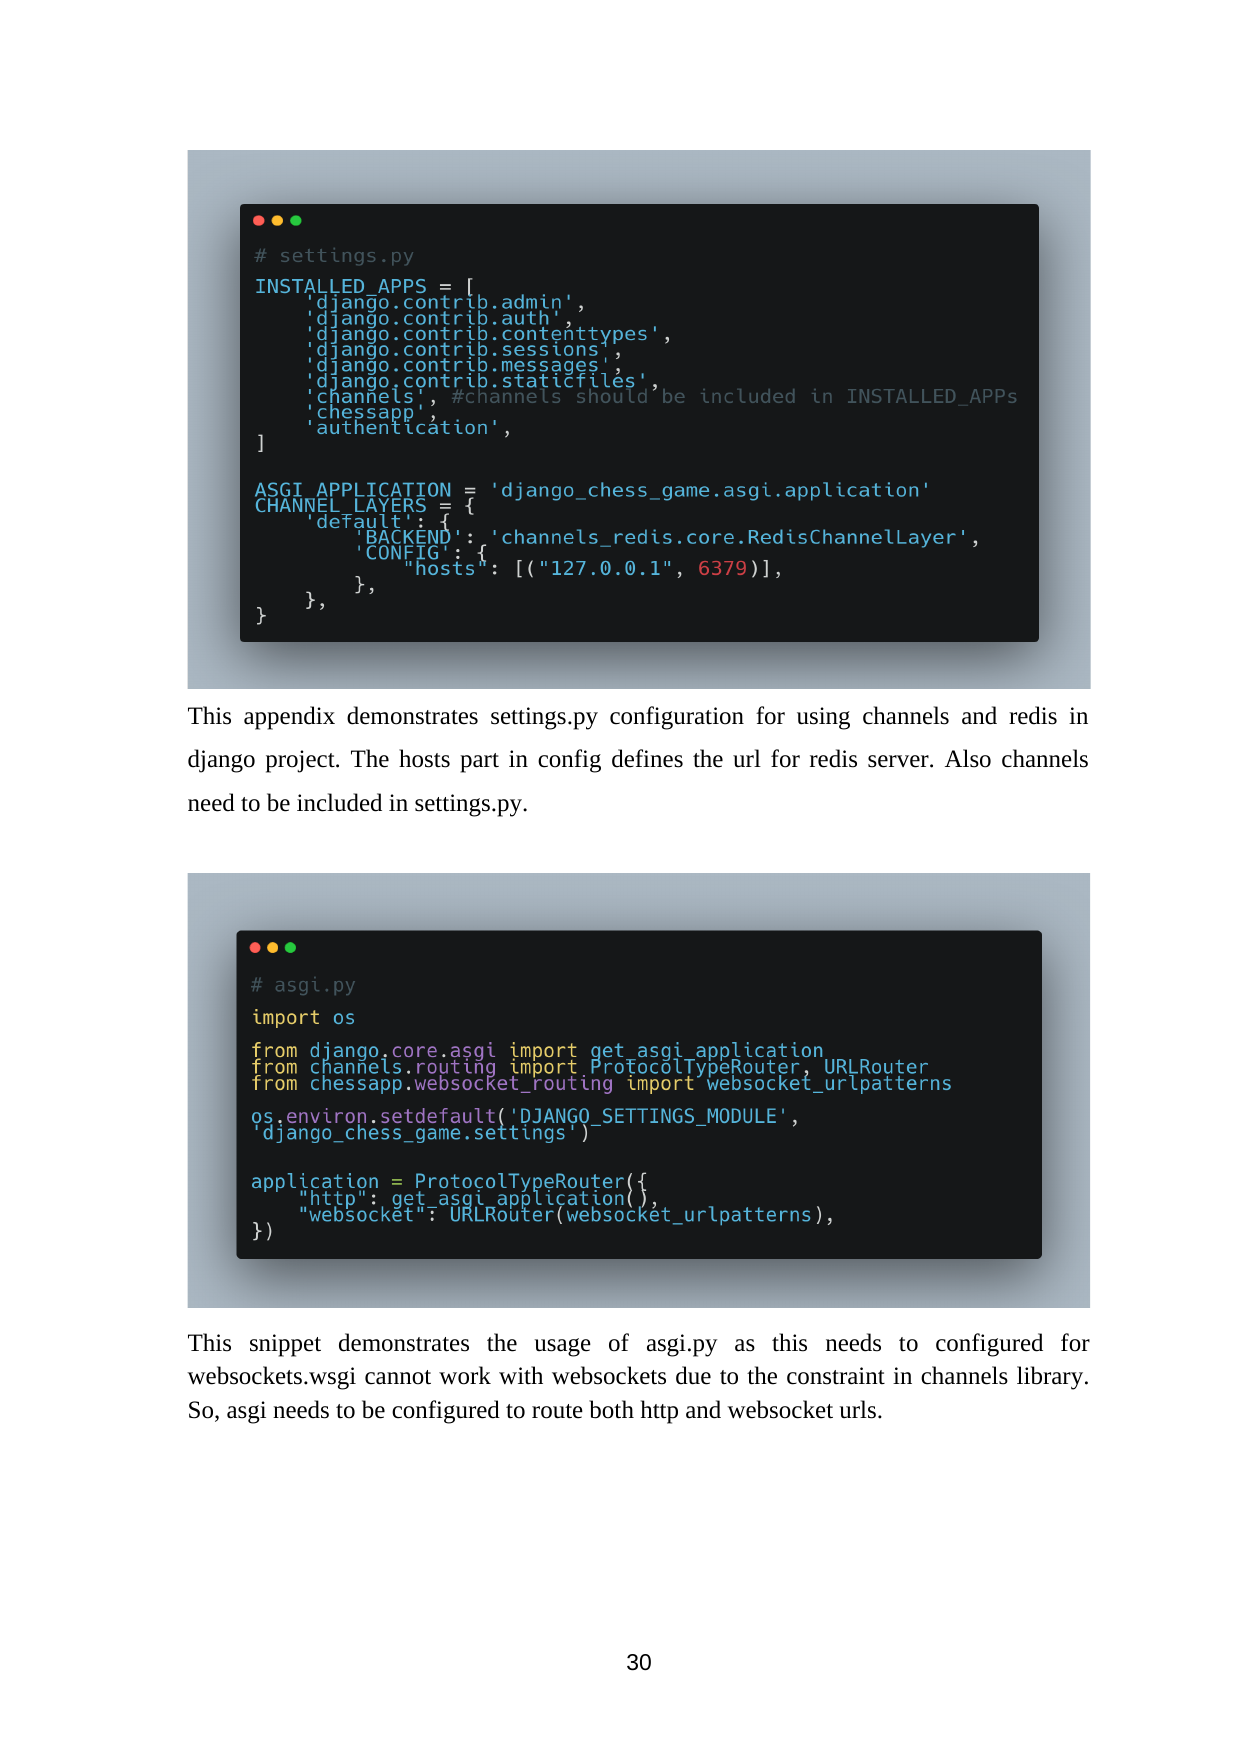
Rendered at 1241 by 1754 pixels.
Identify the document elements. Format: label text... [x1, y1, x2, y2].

picture [187, 150, 1091, 689]
text This snippet demonstrates the usage of asgi.py as this needs to configured for websockets.wsgi cannot work with websockets due to the constraint in channels library. So, asgi needs to be configured to route both http and websocket urls. [187, 1328, 1090, 1423]
picture [187, 873, 1091, 1308]
text This appendix demonstrates settings.py configuration for using channels and redis in django project. The hosts part in config defines the url for redis server. Also channels need to be included in settings.py. [187, 701, 1090, 816]
